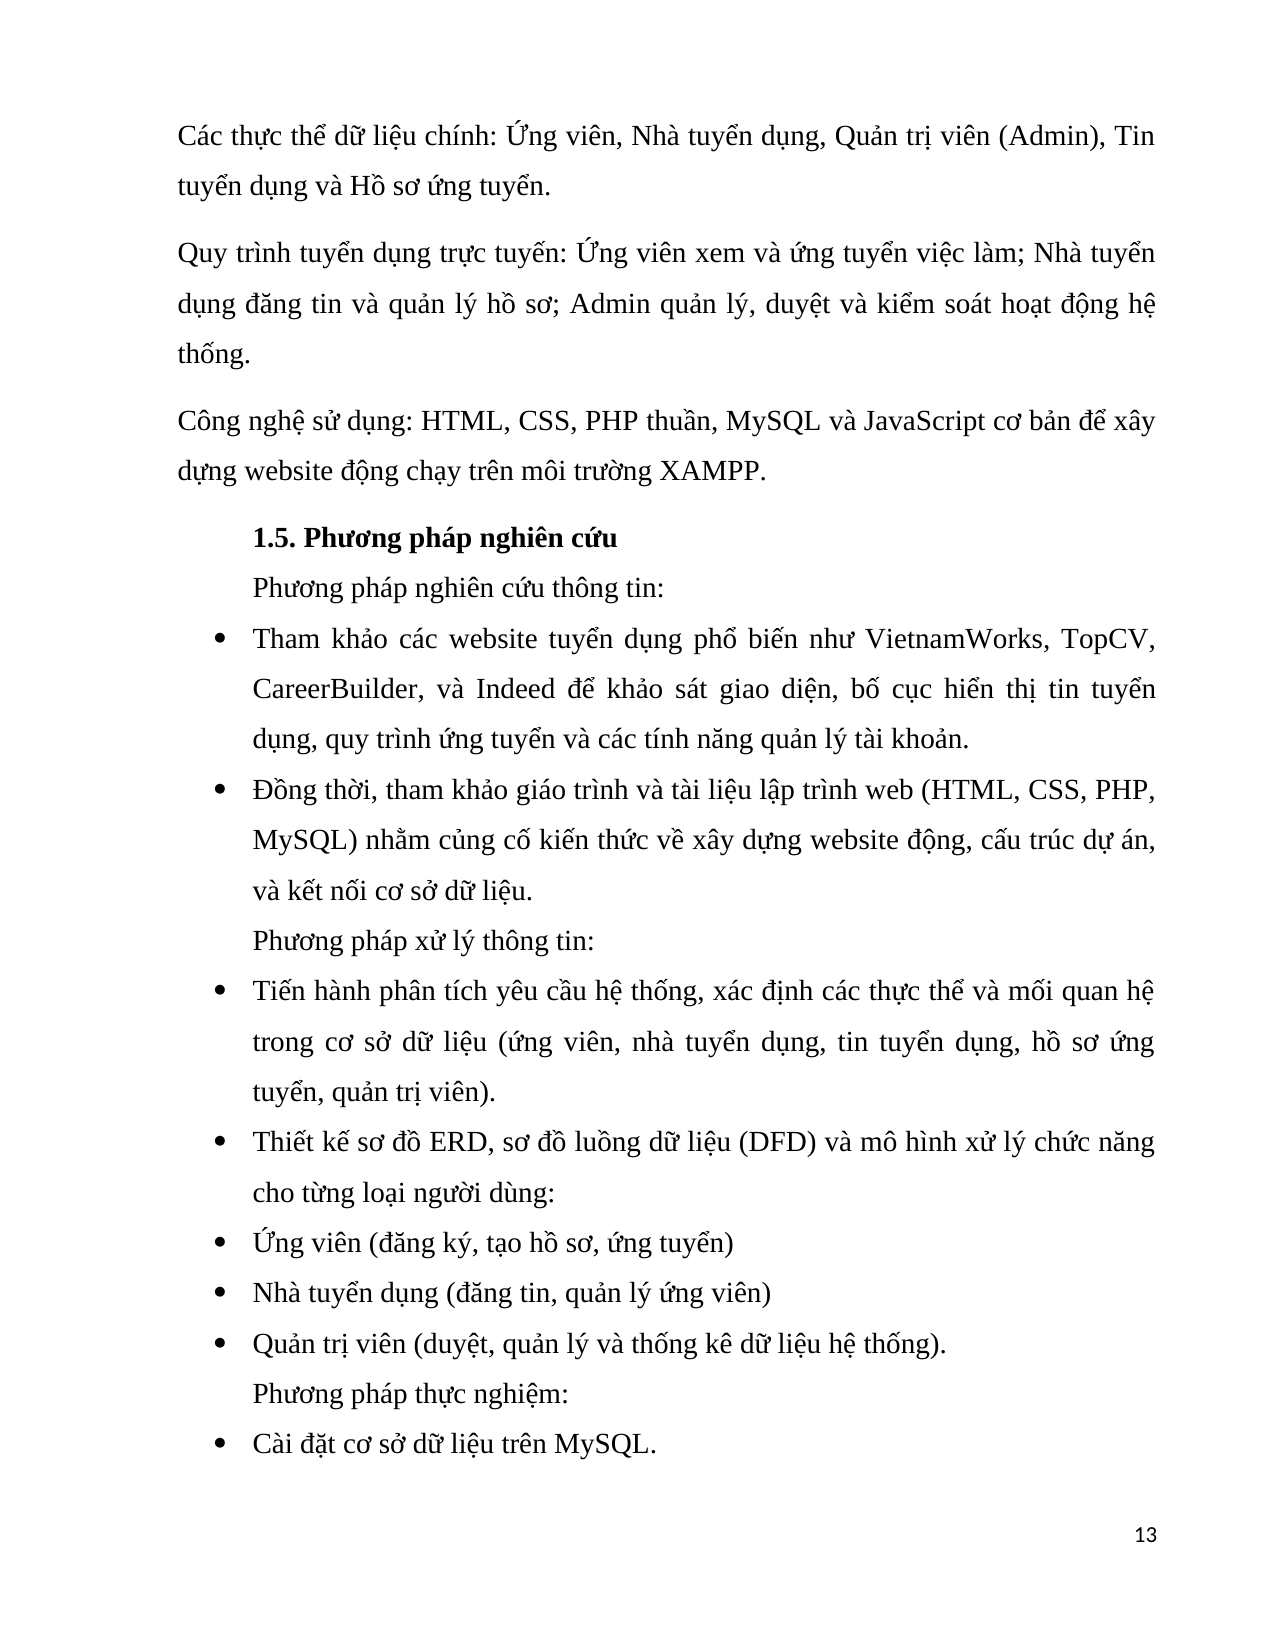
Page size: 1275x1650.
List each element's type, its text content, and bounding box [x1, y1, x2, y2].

list Tiến hành phân tích yêu cầu hệ thống, xác định các thực thể và mối quan hệ trong cơ sở dữ liệu (ứng viên, nhà tuyển dụng, tin tuyển dụng, hồ sơ ứng tuyển, quản trị viên). [215, 973, 1157, 1108]
list Phương pháp thực nghiệm: [252, 1376, 1157, 1410]
list Phương pháp nghiên cứu thông tin: [252, 571, 1157, 604]
list Đồng thời, tham khảo giáo trình và tài liệu lập trình web (HTML, CSS, PHP, MySQL) nhằm củng cố kiến thức về xây dựng website động, cấu trúc dự án, và kết nối cơ sở dữ liệu. [215, 772, 1157, 906]
list Phương pháp xử lý thông tin: [252, 923, 1157, 957]
list Quản trị viên (duyệt, quản lý và thống kê dữ liệu hệ thống). [215, 1326, 1157, 1359]
text Các thực thể dữ liệu chính: Ứng viên, Nhà tuyển dụng, Quản trị viên (Admin), Tin tuyển dụng và Hồ sơ ứng tuyển. [177, 118, 1157, 202]
list Ứng viên (đăng ký, tạo hồ sơ, ứng tuyển) [215, 1225, 1157, 1259]
subtitle 1.5. Phương pháp nghiên cứu [177, 520, 1157, 554]
list Nhà tuyển dụng (đăng tin, quản lý ứng viên) [215, 1276, 1157, 1309]
text Công nghệ sử dụng: HTML, CSS, PHP thuần, MySQL và JavaScript cơ bản để xây dựng website động chạy trên môi trường XAMPP. [177, 403, 1157, 487]
list Cài đặt cơ sở dữ liệu trên MySQL. [215, 1427, 1157, 1460]
list Tham khảo các website tuyển dụng phổ biến như VietnamWorks, TopCV, CareerBuilder, và Indeed để khảo sát giao diện, bố cục hiển thị tin tuyển dụng, quy trình ứng tuyển và các tính năng quản lý tài khoản. [215, 621, 1157, 755]
list Thiết kế sơ đồ ERD, sơ đồ luồng dữ liệu (DFD) và mô hình xử lý chức năng cho từng loại người dùng: [215, 1124, 1157, 1208]
text Quy trình tuyển dụng trực tuyến: Ứng viên xem và ứng tuyển việc làm; Nhà tuyển dụng đăng tin và quản lý hồ sơ; Admin quản lý, duyệt và kiểm soát hoạt động hệ thống. [177, 235, 1157, 369]
